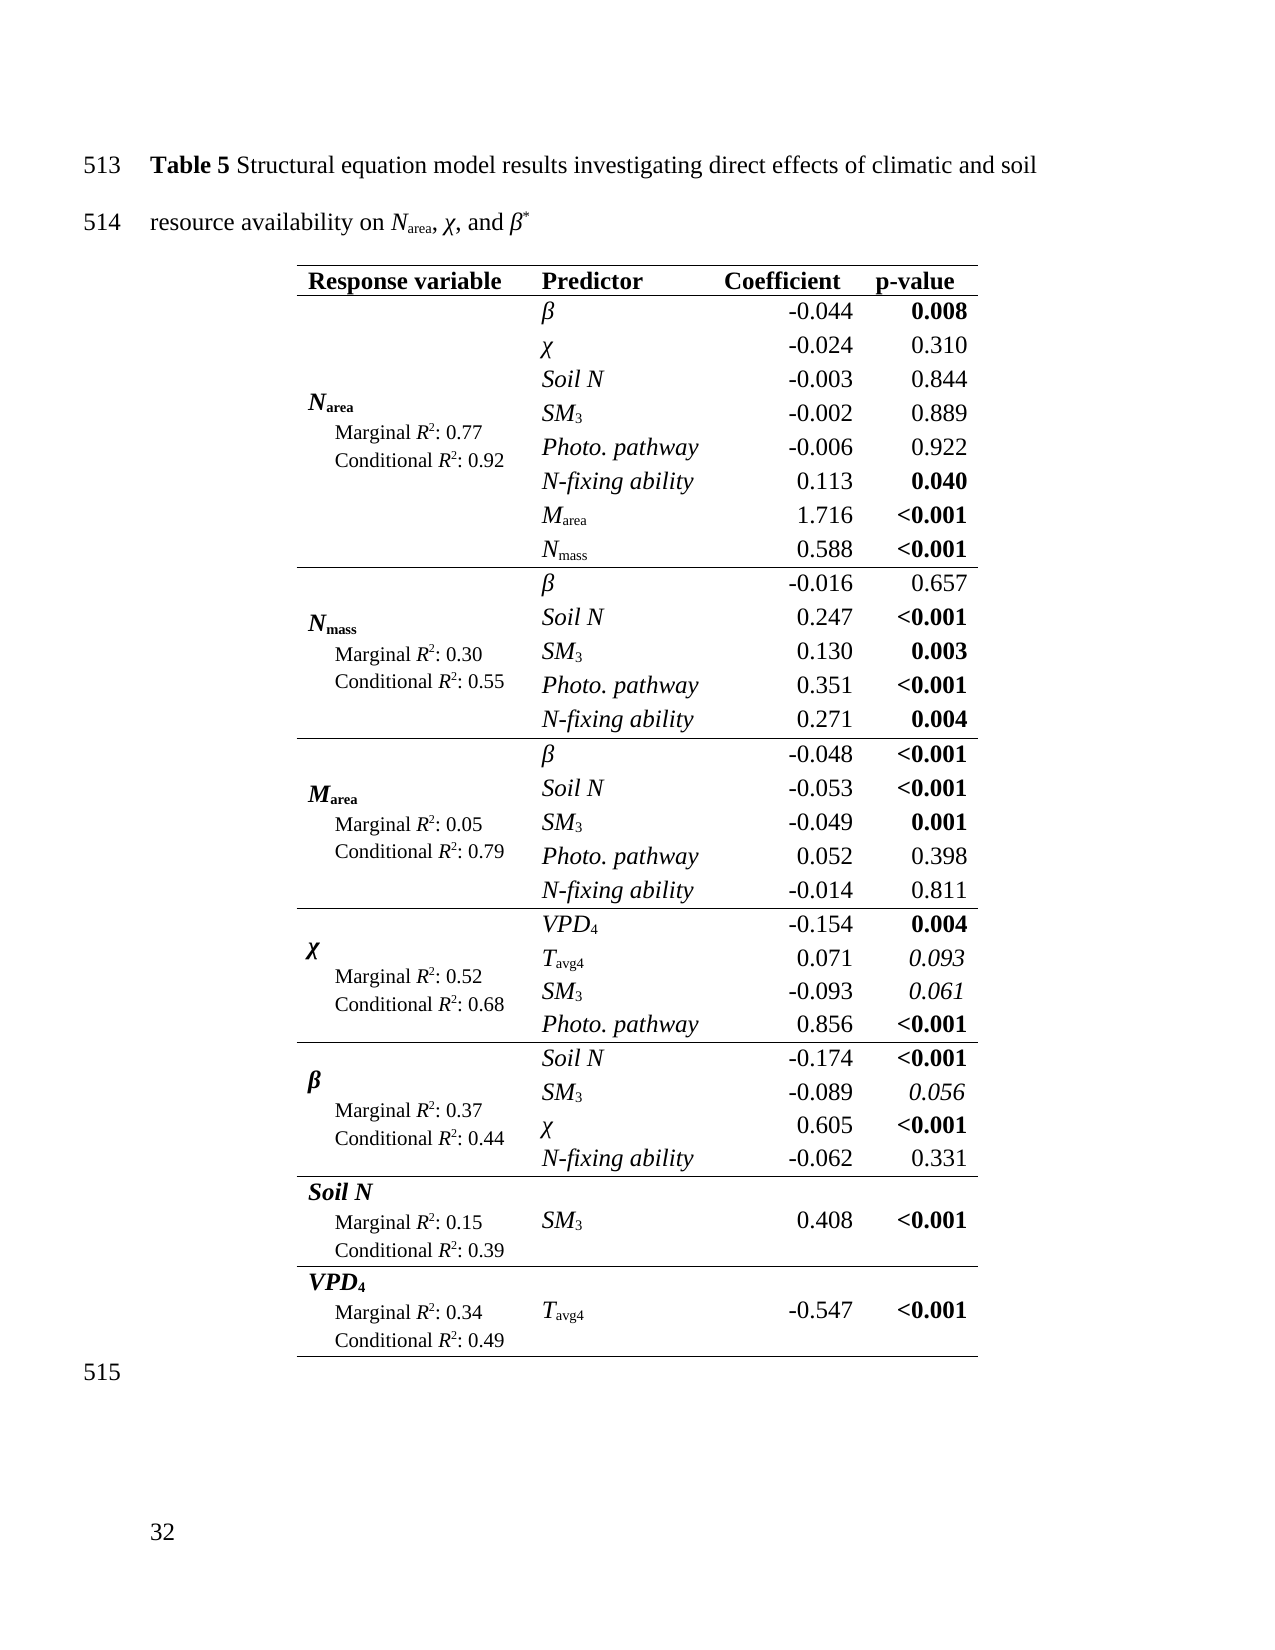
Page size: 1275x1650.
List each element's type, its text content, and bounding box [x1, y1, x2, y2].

table_cell SM3 [530, 1177, 713, 1266]
table_cell N-fixing ability [530, 1143, 713, 1176]
table_cell -0.053 [713, 772, 864, 806]
table_cell 0.040 [864, 465, 978, 499]
table_cell 1.716 [713, 499, 864, 533]
table_cell <0.001 [864, 1043, 978, 1076]
table_cell SM3 [530, 806, 713, 840]
table_cell 0.605 [713, 1110, 864, 1143]
table_cell Narea Marginal R2: 0.77 Conditional R2: 0.92 [297, 296, 530, 567]
table_cell 0.398 [864, 840, 978, 874]
table_cell Nmass [530, 533, 713, 567]
table_cell 0.001 [864, 806, 978, 840]
table_cell 0.811 [864, 874, 978, 908]
table_cell 0.271 [713, 704, 864, 738]
table_cell -0.024 [713, 329, 864, 363]
table_cell Marea Marginal R2: 0.05 Conditional R2: 0.79 [297, 739, 530, 908]
table_cell -0.093 [713, 976, 864, 1009]
table_cell Soil N Marginal R2: 0.15 Conditional R2: 0.39 [297, 1177, 530, 1266]
table_cell β [530, 568, 713, 601]
table_cell Nmass Marginal R2: 0.30 Conditional R2: 0.55 [297, 568, 530, 738]
text Table 5 Structural equation model results investigating direct effects of climatic and soil resource availability on Narea, χ, and β* [150, 150, 1125, 236]
table_header Response variable [297, 266, 530, 295]
table_cell -0.547 [713, 1267, 864, 1356]
table_cell 0.130 [713, 635, 864, 669]
table_cell -0.048 [713, 739, 864, 772]
table_header p-value [864, 266, 978, 295]
table_cell -0.174 [713, 1043, 864, 1076]
table_cell SM3 [530, 1076, 713, 1110]
table_cell <0.001 [864, 739, 978, 772]
table_cell Photo. pathway [530, 840, 713, 874]
table_cell -0.016 [713, 568, 864, 601]
table_cell 0.052 [713, 840, 864, 874]
table_cell β [530, 296, 713, 329]
table_cell 0.004 [864, 704, 978, 738]
table_cell -0.003 [713, 363, 864, 397]
table_cell 0.588 [713, 533, 864, 567]
table_cell β Marginal R2: 0.37 Conditional R2: 0.44 [297, 1043, 530, 1176]
table_cell N-fixing ability [530, 874, 713, 908]
table_header Coefficient [713, 266, 864, 295]
table_cell 0.844 [864, 363, 978, 397]
table_cell 0.113 [713, 465, 864, 499]
table_cell 0.093 [864, 942, 978, 976]
table_cell Tavg4 [530, 942, 713, 976]
table_cell 0.071 [713, 942, 864, 976]
table_cell <0.001 [864, 670, 978, 703]
table_cell SM3 [530, 976, 713, 1009]
table_cell SM3 [530, 635, 713, 669]
table_cell Photo. pathway [530, 431, 713, 465]
table_cell N-fixing ability [530, 704, 713, 738]
table_cell χ [530, 329, 713, 363]
table_cell χ Marginal R2: 0.52 Conditional R2: 0.68 [297, 909, 530, 1042]
table_cell 0.351 [713, 670, 864, 703]
table_cell χ [530, 1110, 713, 1143]
table_cell 0.056 [864, 1076, 978, 1110]
table_cell -0.014 [713, 874, 864, 908]
table_cell <0.001 [864, 1177, 978, 1266]
table_header Predictor [530, 266, 713, 295]
table_cell -0.154 [713, 909, 864, 942]
table_cell SM3 [530, 397, 713, 431]
table_cell 0.247 [713, 601, 864, 635]
table_cell 0.657 [864, 568, 978, 601]
table_cell VPD4 [530, 909, 713, 942]
table_cell Soil N [530, 1043, 713, 1076]
table_cell -0.044 [713, 296, 864, 329]
table_cell -0.006 [713, 431, 864, 465]
table_cell <0.001 [864, 499, 978, 533]
table_cell Marea [530, 499, 713, 533]
table_cell -0.062 [713, 1143, 864, 1176]
table_cell Soil N [530, 363, 713, 397]
table_cell 0.003 [864, 635, 978, 669]
table_cell 0.856 [713, 1009, 864, 1042]
table_cell -0.049 [713, 806, 864, 840]
table_cell <0.001 [864, 772, 978, 806]
table_cell 0.008 [864, 296, 978, 329]
table_cell <0.001 [864, 601, 978, 635]
table_cell 0.061 [864, 976, 978, 1009]
table_cell Photo. pathway [530, 670, 713, 703]
table_cell <0.001 [864, 1009, 978, 1042]
table_cell -0.002 [713, 397, 864, 431]
table_cell 0.310 [864, 329, 978, 363]
table_cell <0.001 [864, 1267, 978, 1356]
table_cell Soil N [530, 601, 713, 635]
table_cell 0.408 [713, 1177, 864, 1266]
table_cell β [530, 739, 713, 772]
table_cell Photo. pathway [530, 1009, 713, 1042]
table_cell 0.004 [864, 909, 978, 942]
table_cell -0.089 [713, 1076, 864, 1110]
table_cell <0.001 [864, 533, 978, 567]
table_cell Tavg4 [530, 1267, 713, 1356]
table_cell <0.001 [864, 1110, 978, 1143]
table_cell Soil N [530, 772, 713, 806]
table_cell 0.331 [864, 1143, 978, 1176]
table_cell VPD4 Marginal R2: 0.34 Conditional R2: 0.49 [297, 1267, 530, 1356]
table_cell 0.922 [864, 431, 978, 465]
table_cell N-fixing ability [530, 465, 713, 499]
table_cell 0.889 [864, 397, 978, 431]
